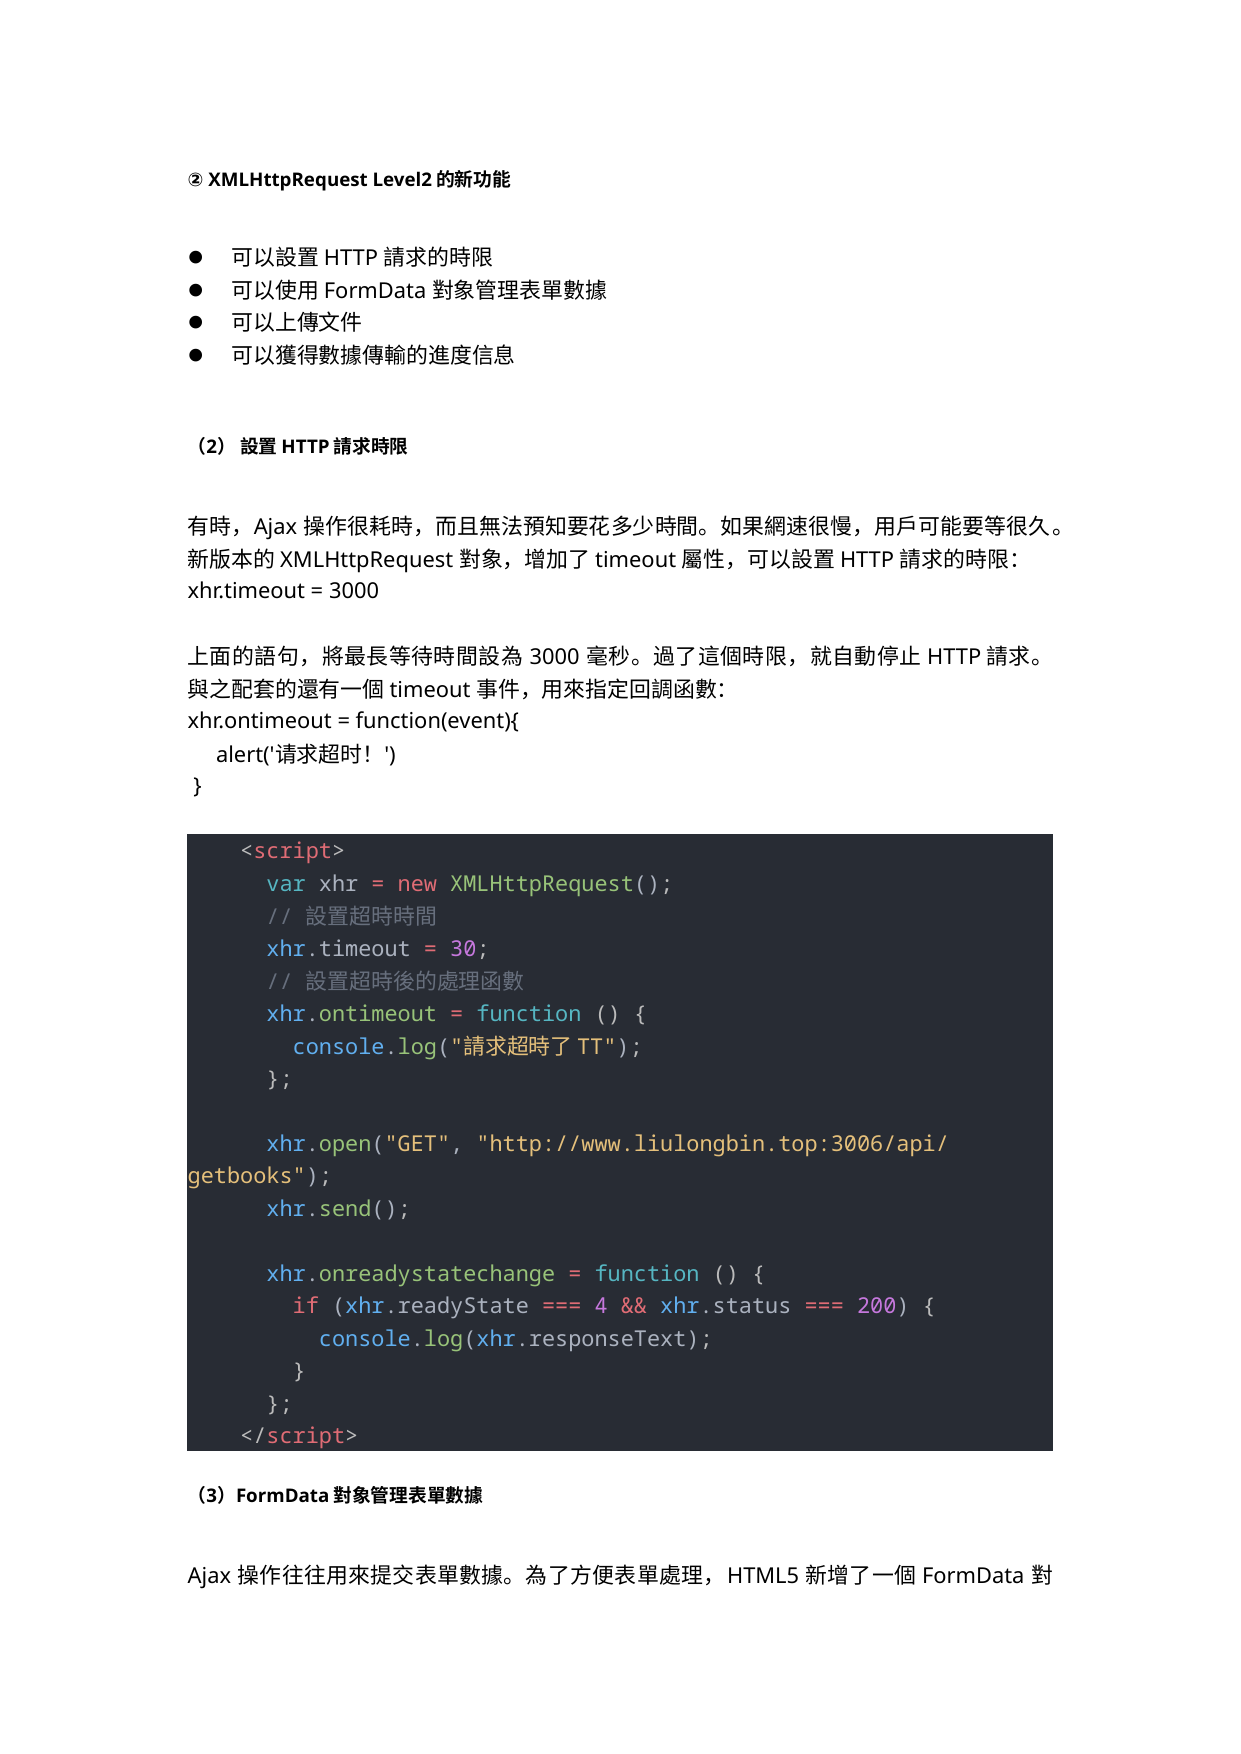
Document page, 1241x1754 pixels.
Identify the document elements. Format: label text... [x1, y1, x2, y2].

text }; [187, 1061, 1053, 1094]
text if (xhr.readyState === 4 && xhr.status === 200) { [187, 1289, 1053, 1321]
list 可以上傳文件 [187, 305, 1053, 337]
text // 設置超時後的處理函數 [187, 964, 1053, 996]
text } [187, 1354, 1053, 1386]
text xhr.onreadystatechange = function () { [187, 1256, 1053, 1289]
list 可以使用 FormData 對象管理表單數據 [187, 272, 1053, 305]
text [187, 1558, 1053, 1590]
text console.log(xhr.responseText); [187, 1321, 1053, 1354]
text </script> [187, 1419, 1053, 1451]
text 上面的語句，將最長等待時間設為 3000 毫秒。過了這個時限，就自動停止HTTP請求。與之配套的還有一個 timeout 事件，用來指定回調函數： [187, 639, 1053, 704]
text xhr.timeout = 30; [187, 931, 1053, 964]
text alert('请求超时！') [187, 736, 1053, 769]
text }; [187, 1386, 1053, 1419]
text console.log("請求超時了TT"); [187, 1029, 1053, 1061]
text xhr.timeout = 3000 [187, 574, 1053, 606]
subtitle （2） 設置HTTP請求時限 [187, 429, 1053, 462]
list 可以設置 HTTP 請求的時限 [187, 240, 1053, 272]
subtitle （3）FormData對象管理表單數據 [187, 1478, 1053, 1511]
text <script> [187, 834, 1053, 866]
text } [187, 769, 1053, 801]
text xhr.send(); [187, 1191, 1053, 1224]
text 有時，Ajax 操作很耗時，而且無法預知要花多少時間。如果網速很慢，用戶可能要等很久。新版本的 XMLHttpRequest 對象，增加了 timeout 屬性，可以設置 HTTP 請求的時限： [187, 509, 1053, 574]
subtitle ② XMLHttpRequest Level2的新功能 [187, 162, 1053, 194]
text var xhr = new XMLHttpRequest(); [187, 866, 1053, 899]
text xhr.ontimeout = function () { [187, 996, 1053, 1029]
text xhr.open("GET", "http://www.liulongbin.top:3006/api/getbooks"); [187, 1126, 1053, 1191]
list 可以獲得數據傳輸的進度信息 [187, 337, 1053, 370]
text xhr.ontimeout = function(event){ [187, 704, 1053, 736]
text // 設置超時時間 [187, 899, 1053, 931]
